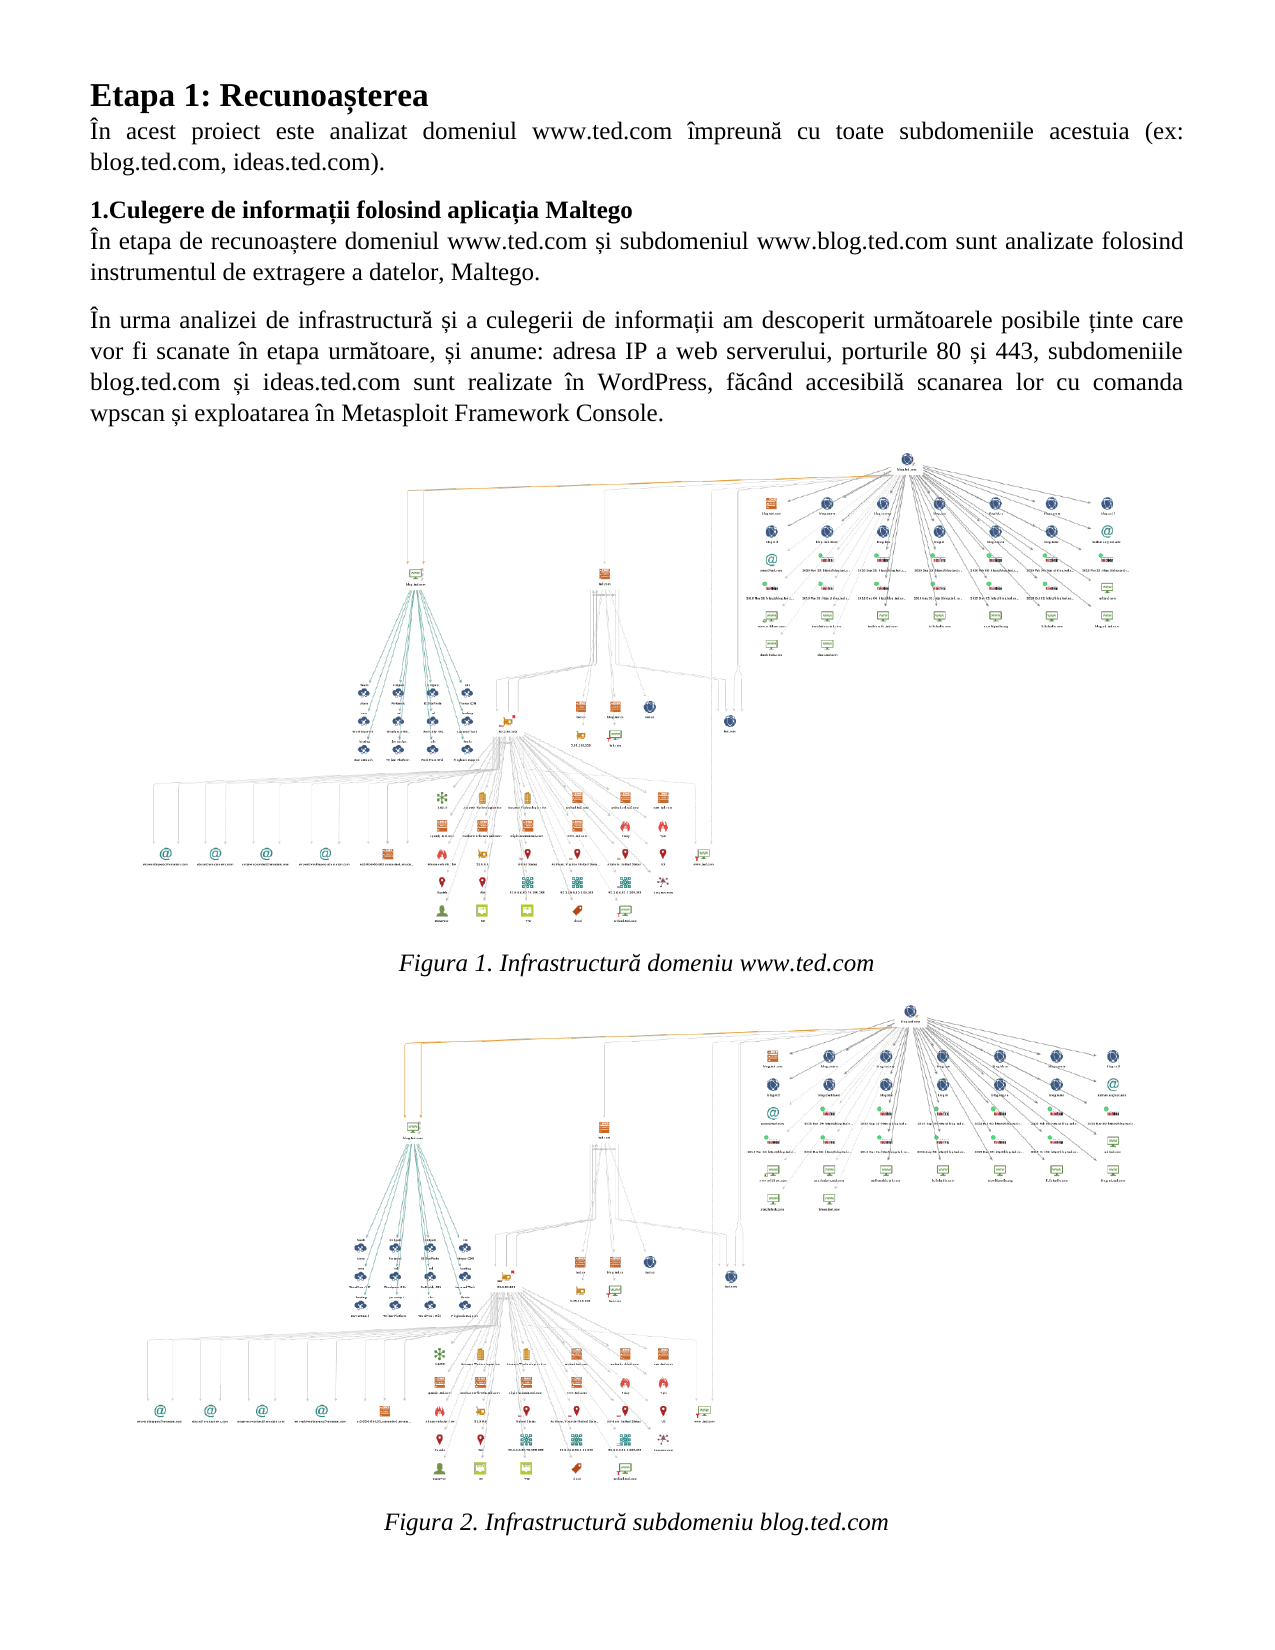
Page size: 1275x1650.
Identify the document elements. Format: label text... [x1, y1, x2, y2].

subtitle Etapa 1: Recunoașterea [90, 75, 1185, 113]
subtitle 1.Culegere de informații folosind aplicația Maltego [90, 195, 1185, 224]
text În urma analizei de infrastructură și a culegerii de informații am descoperit următoarele posibile ținte care vor fi scanate în etapa următoare, și anume: adresa IP a web serverului, porturile 80 și 443, subdomeniile blog.ted.com și ideas.ted.com sunt realizate în WordPress, făcând accesibilă scanarea lor cu comanda wpscan și exploatarea în Metasploit Framework Console. [90, 305, 1185, 427]
picture [131, 997, 1144, 1488]
picture [137, 445, 1138, 930]
text În etapa de recunoaștere domeniul www.ted.com și subdomeniul www.blog.ted.com sunt analizate folosind instrumentul de extragere a datelor, Maltego. [90, 226, 1185, 286]
text Figura 1. Infrastructură domeniu www.ted.com [90, 948, 1185, 977]
text Figura 2. Infrastructură subdomeniu blog.ted.com [90, 1507, 1185, 1536]
text În acest proiect este analizat domeniul www.ted.com împreună cu toate subdomeniile acestuia (ex: blog.ted.com, ideas.ted.com). [90, 116, 1185, 176]
